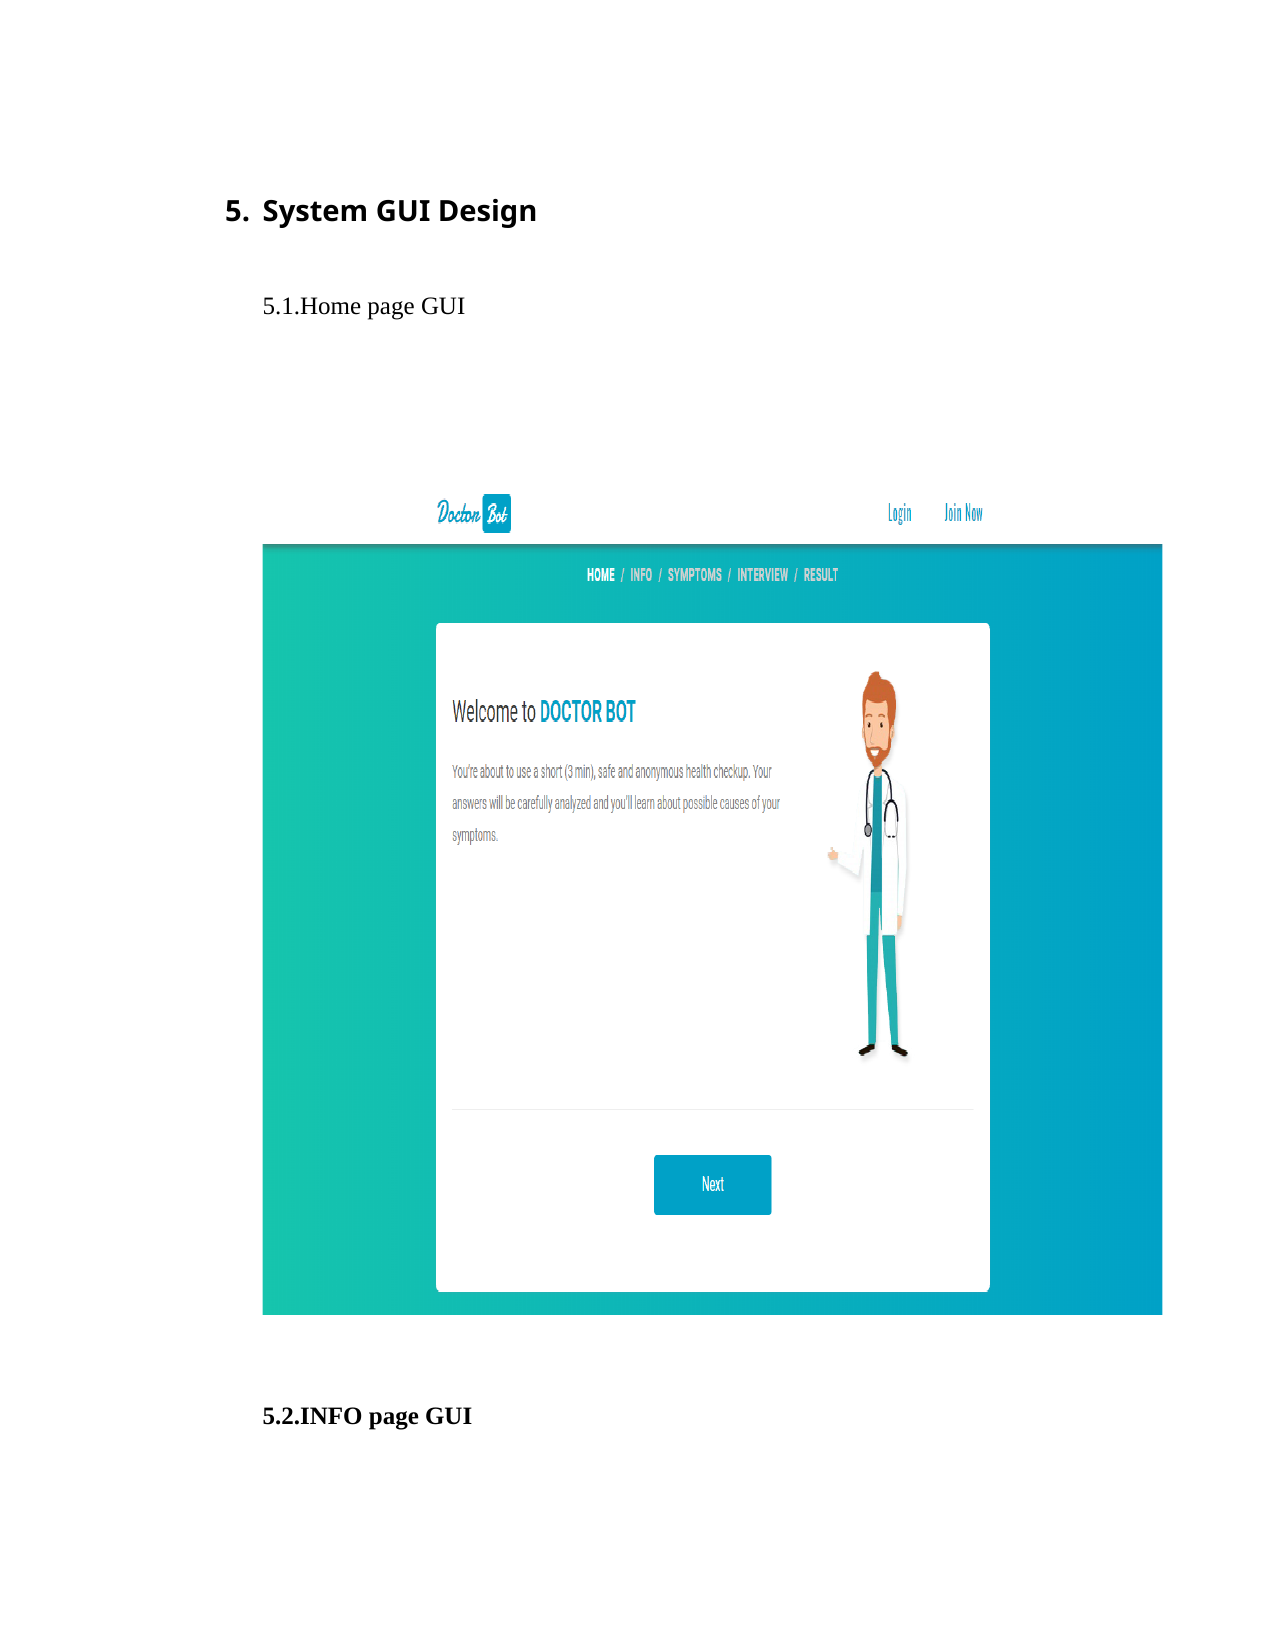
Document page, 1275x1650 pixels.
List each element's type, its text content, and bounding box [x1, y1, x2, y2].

picture [262, 481, 1163, 1315]
list 5.2.INFO page GUI [262, 1401, 1087, 1430]
text 5.1.Home page GUI [187, 291, 1087, 319]
subtitle System GUI Design [225, 190, 1087, 230]
